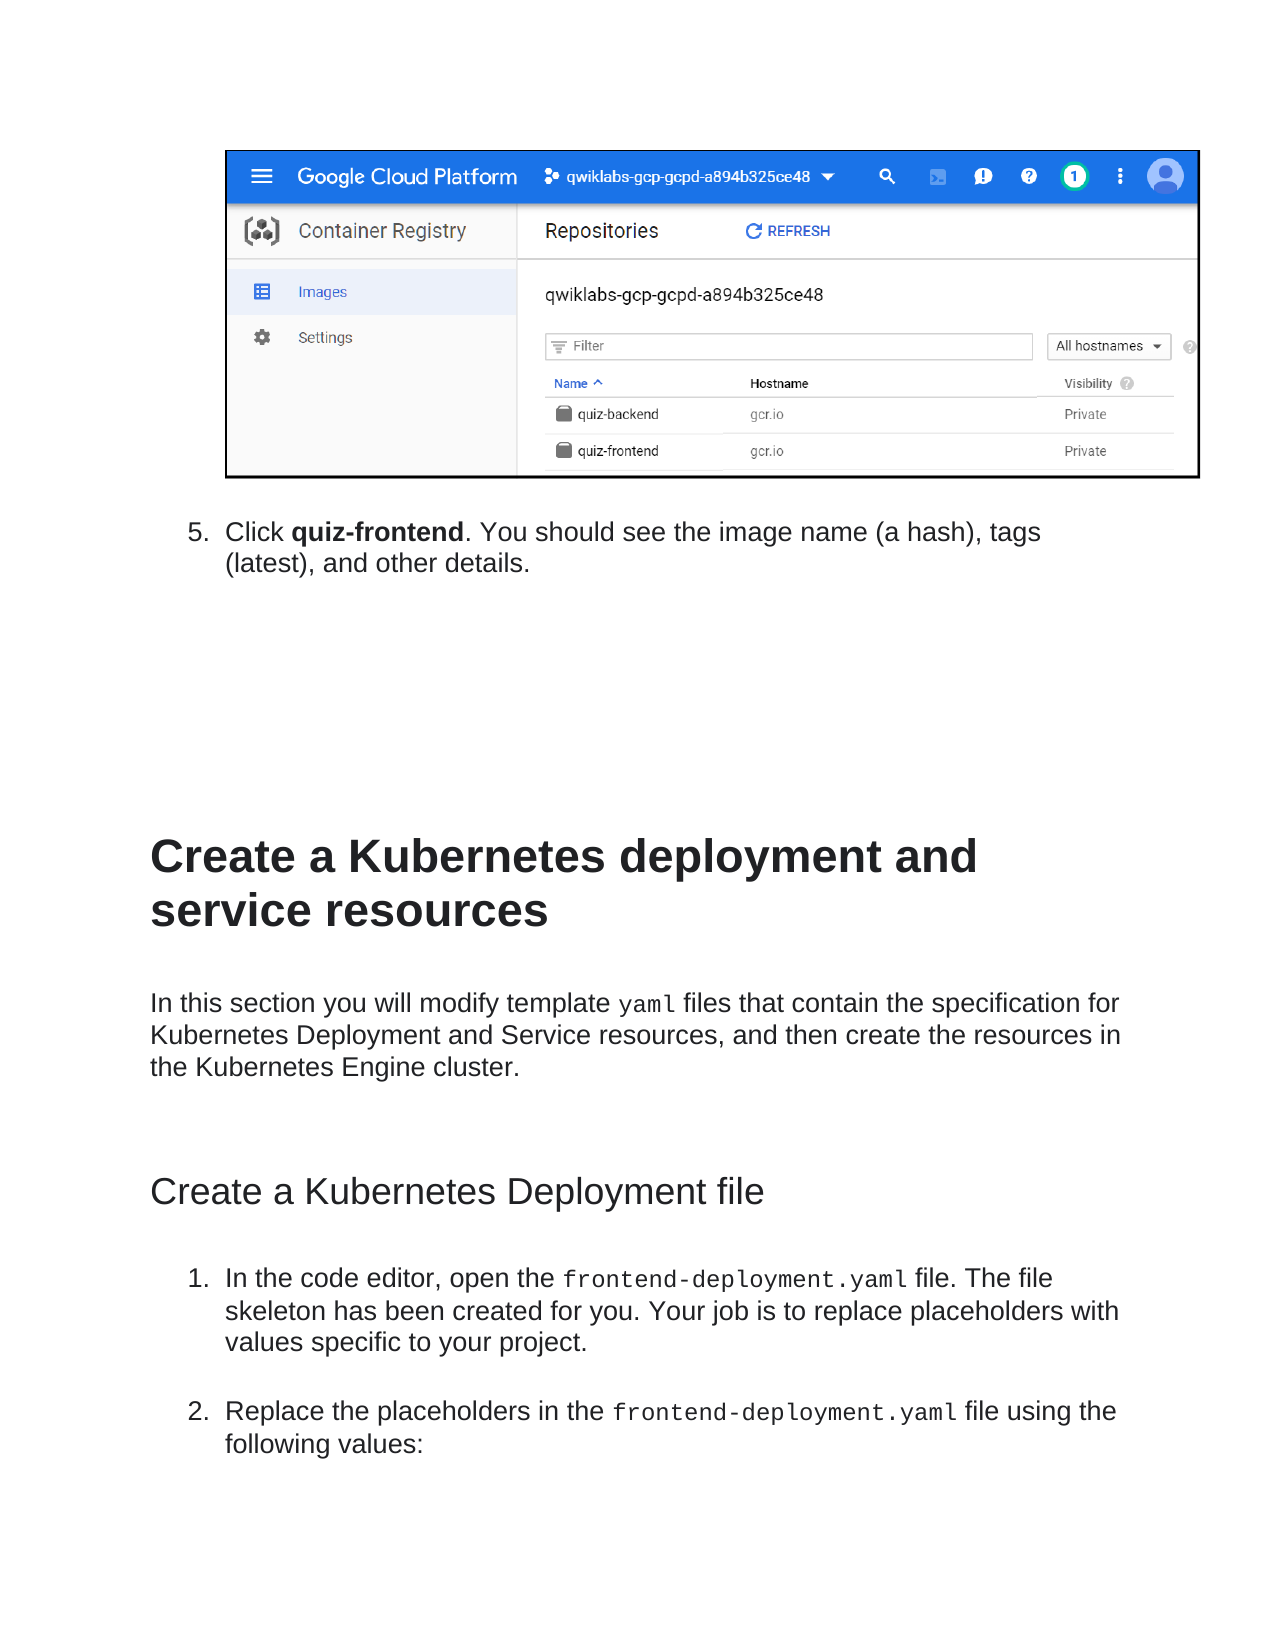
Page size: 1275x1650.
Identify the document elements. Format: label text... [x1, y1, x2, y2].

list Replace the placeholders in the frontend-deployment.yaml file using the following values: [187, 1395, 1125, 1459]
list Click quiz-frontend. You should see the image name (a hash), tags (latest), and other details. [187, 516, 1125, 579]
text In this section you will modify template yaml files that contain the specification for Kubernetes Deployment and Service resources, and then create the resources in the Kubernetes Engine cluster. [150, 987, 1125, 1082]
text Create a Kubernetes deployment and service resources [150, 829, 1125, 937]
list In the code editor, open the frontend-deployment.yaml file. The file skeleton has been created for you. Your job is to replace placeholders with values specific to your project. [187, 1262, 1125, 1357]
text Create a Kubernetes Deployment file [150, 1169, 1125, 1212]
picture [225, 150, 1200, 479]
